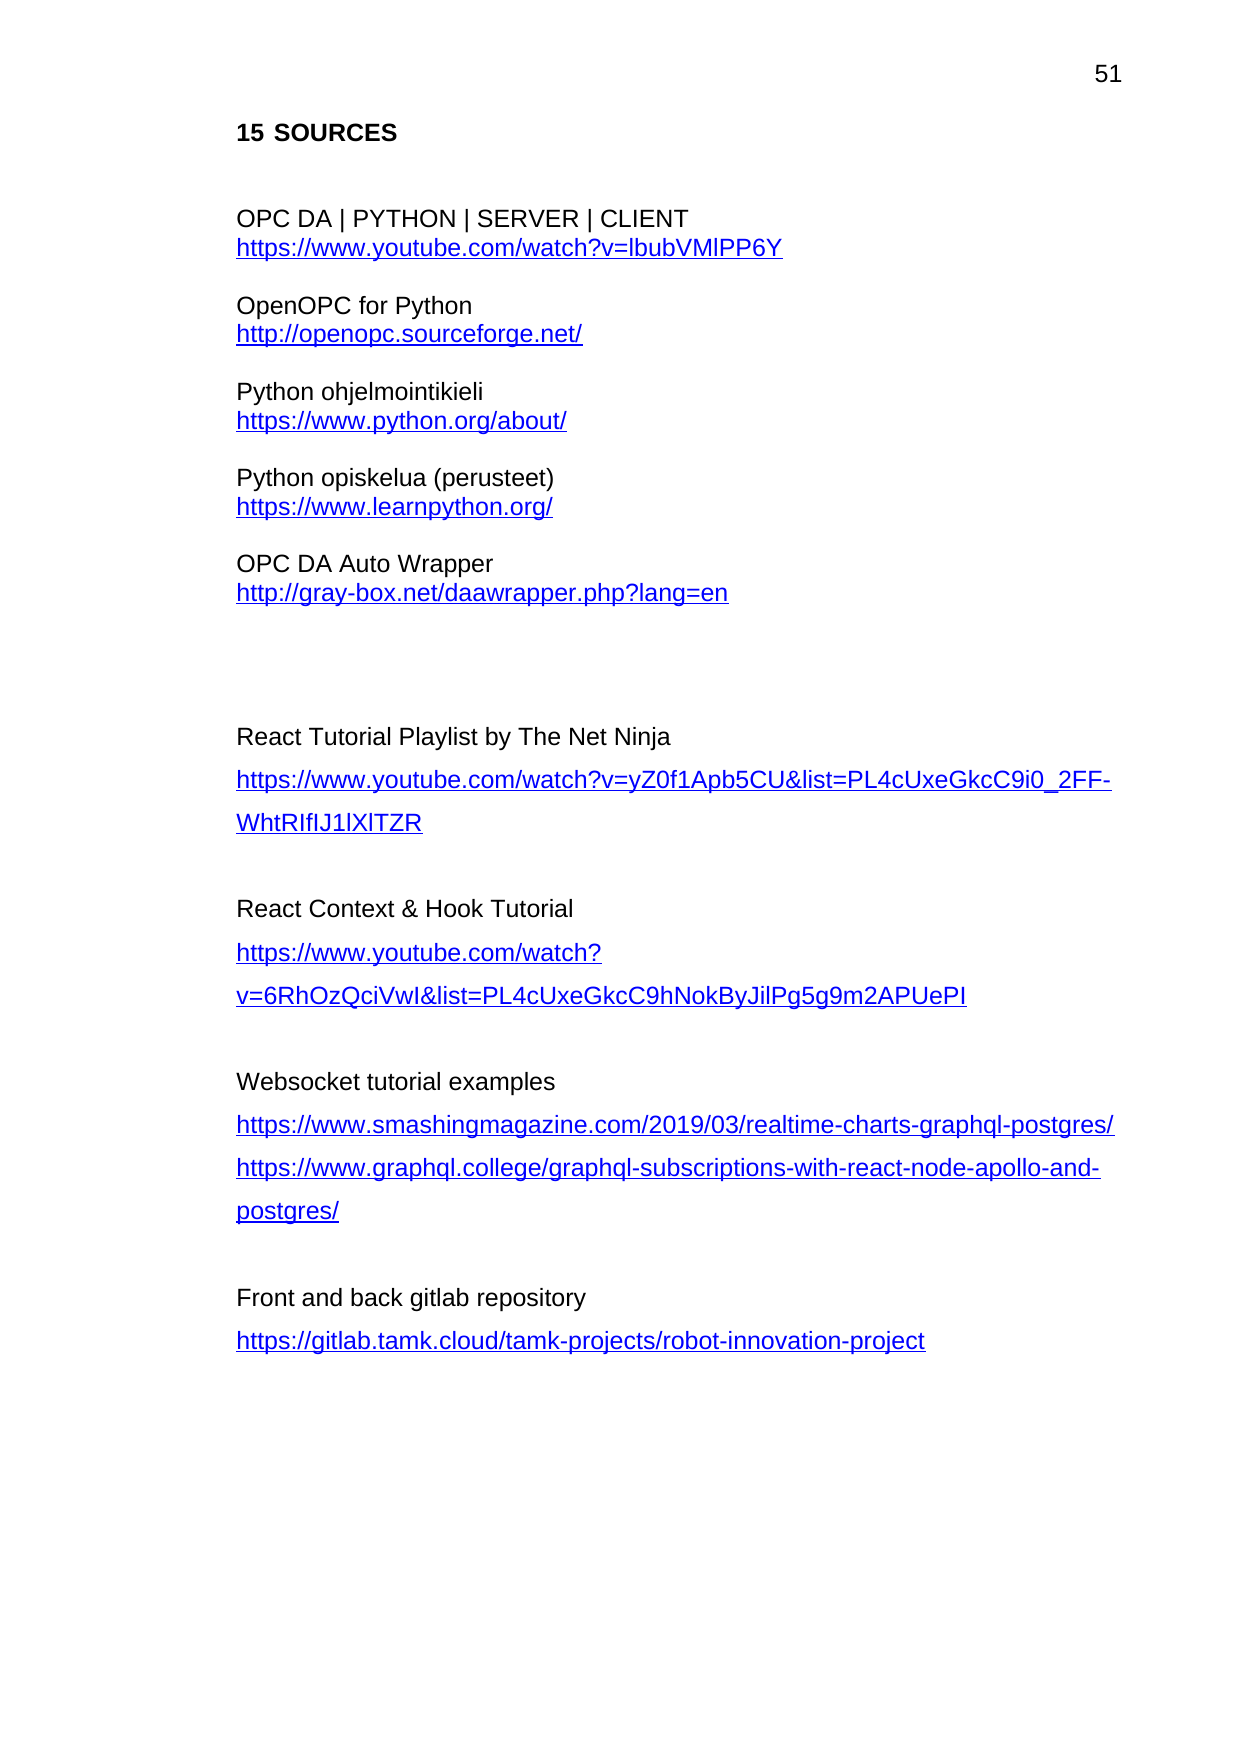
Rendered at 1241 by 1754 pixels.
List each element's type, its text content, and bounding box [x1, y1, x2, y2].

text React Context & Hook Tutorial [236, 894, 1122, 923]
text Websocket tutorial examples [236, 1067, 1122, 1096]
text React Tutorial Playlist by The Net Ninja [236, 722, 1122, 751]
text https://www.youtube.com/watch?v=6RhOzQciVwI&list=PL4cUxeGkcC9hNokByJilPg5g9m2APUePI [236, 937, 1122, 1009]
text OPC DA Auto Wrapper [236, 549, 1122, 578]
subtitle SOURCES [236, 118, 1122, 147]
text https://www.graphql.college/graphql-subscriptions-with-react-node-apollo-and-postgres/ [236, 1153, 1122, 1225]
text OpenOPC for Python [236, 291, 1122, 319]
text https://www.learnpython.org/ [236, 492, 1122, 521]
text https://www.python.org/about/ [236, 406, 1122, 434]
text Python ohjelmointikieli [236, 377, 1122, 406]
text https://www.smashingmagazine.com/2019/03/realtime-charts-graphql-postgres/ [236, 1110, 1122, 1139]
text https://www.youtube.com/watch?v=lbubVMlPP6Y [236, 233, 1122, 262]
text http://openopc.sourceforge.net/ [236, 319, 1122, 348]
text Front and back gitlab repository [236, 1282, 1122, 1311]
text Python opiskelua (perusteet) [236, 463, 1122, 492]
text OPC DA | PYTHON | SERVER | CLIENT [236, 204, 1122, 233]
text http://gray-box.net/daawrapper.php?lang=en [236, 578, 1122, 607]
text https://www.youtube.com/watch?v=yZ0f1Apb5CU&list=PL4cUxeGkcC9i0_2FF-WhtRIfIJ1lXlTZR [236, 765, 1122, 837]
text https://gitlab.tamk.cloud/tamk-projects/robot-innovation-project [236, 1326, 1122, 1354]
